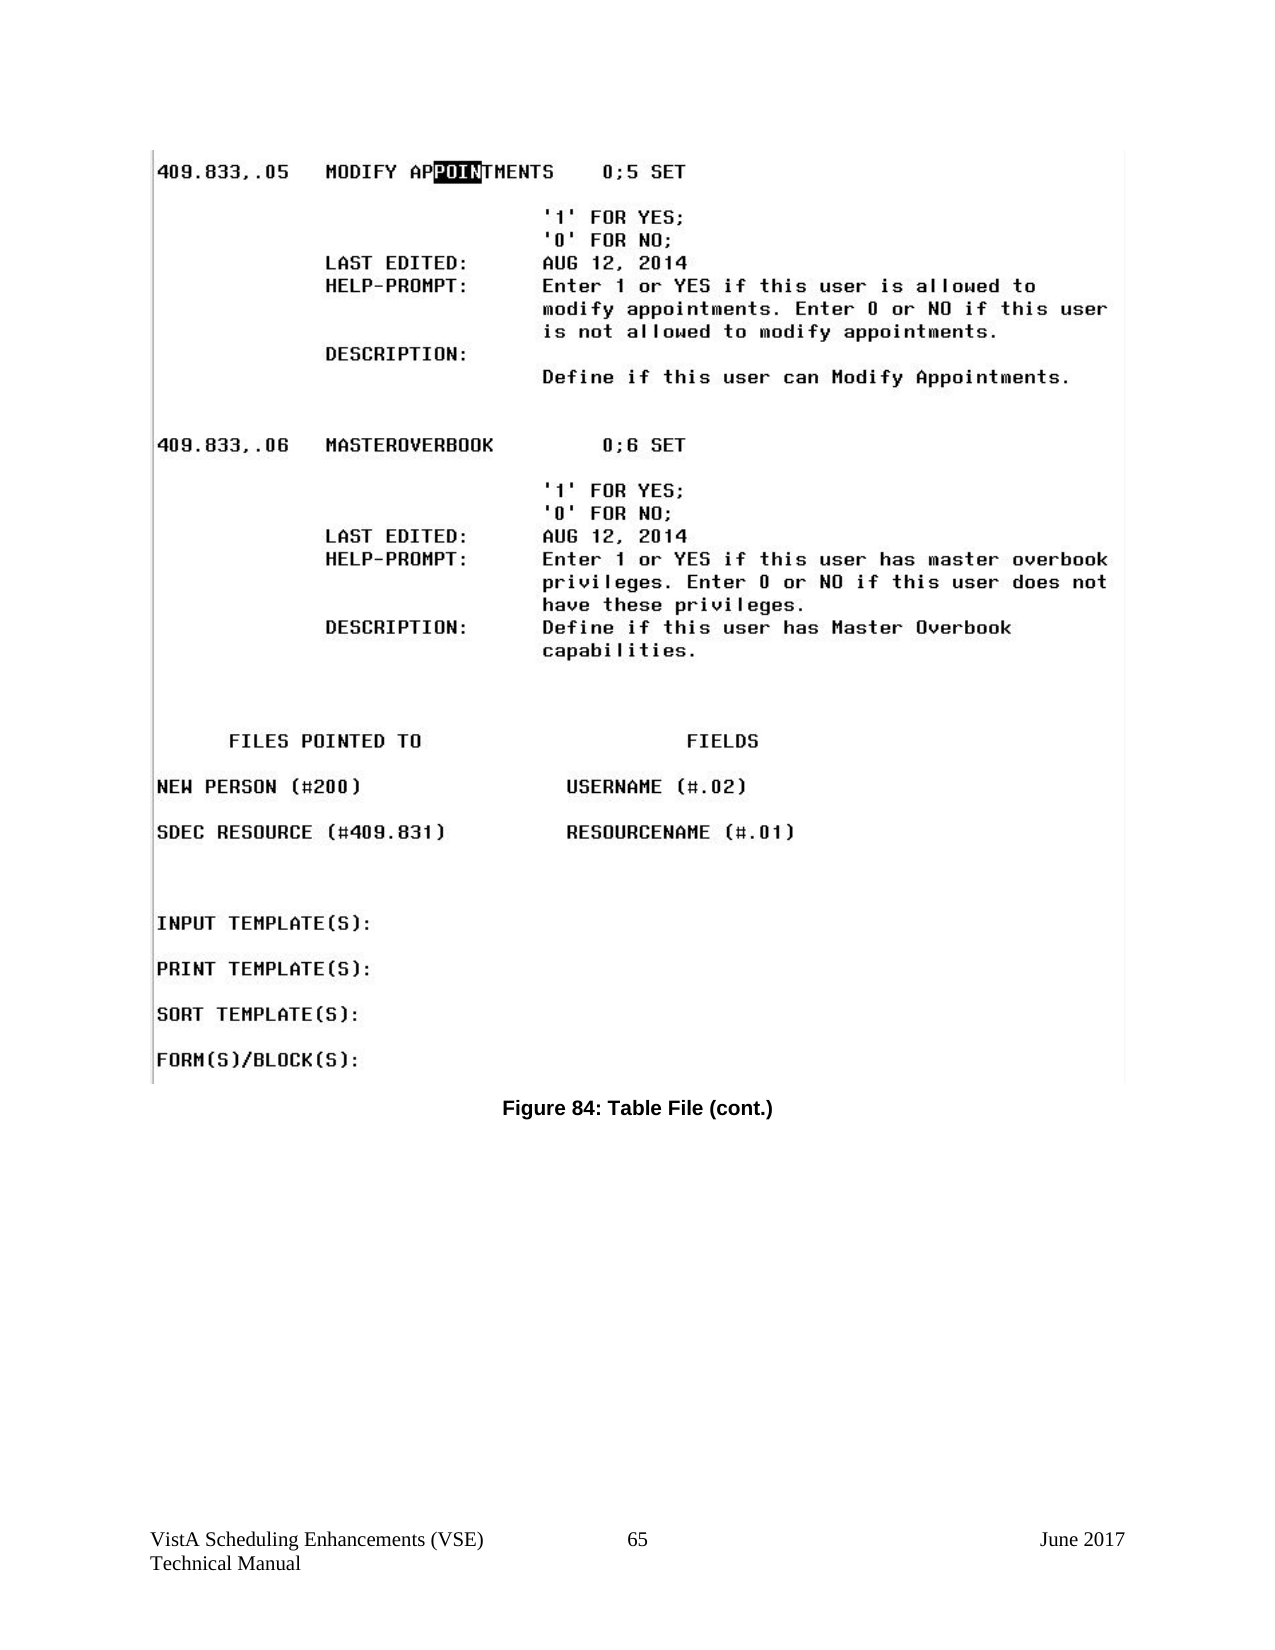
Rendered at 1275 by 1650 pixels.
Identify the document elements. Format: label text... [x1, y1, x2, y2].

picture [150, 150, 1125, 1084]
